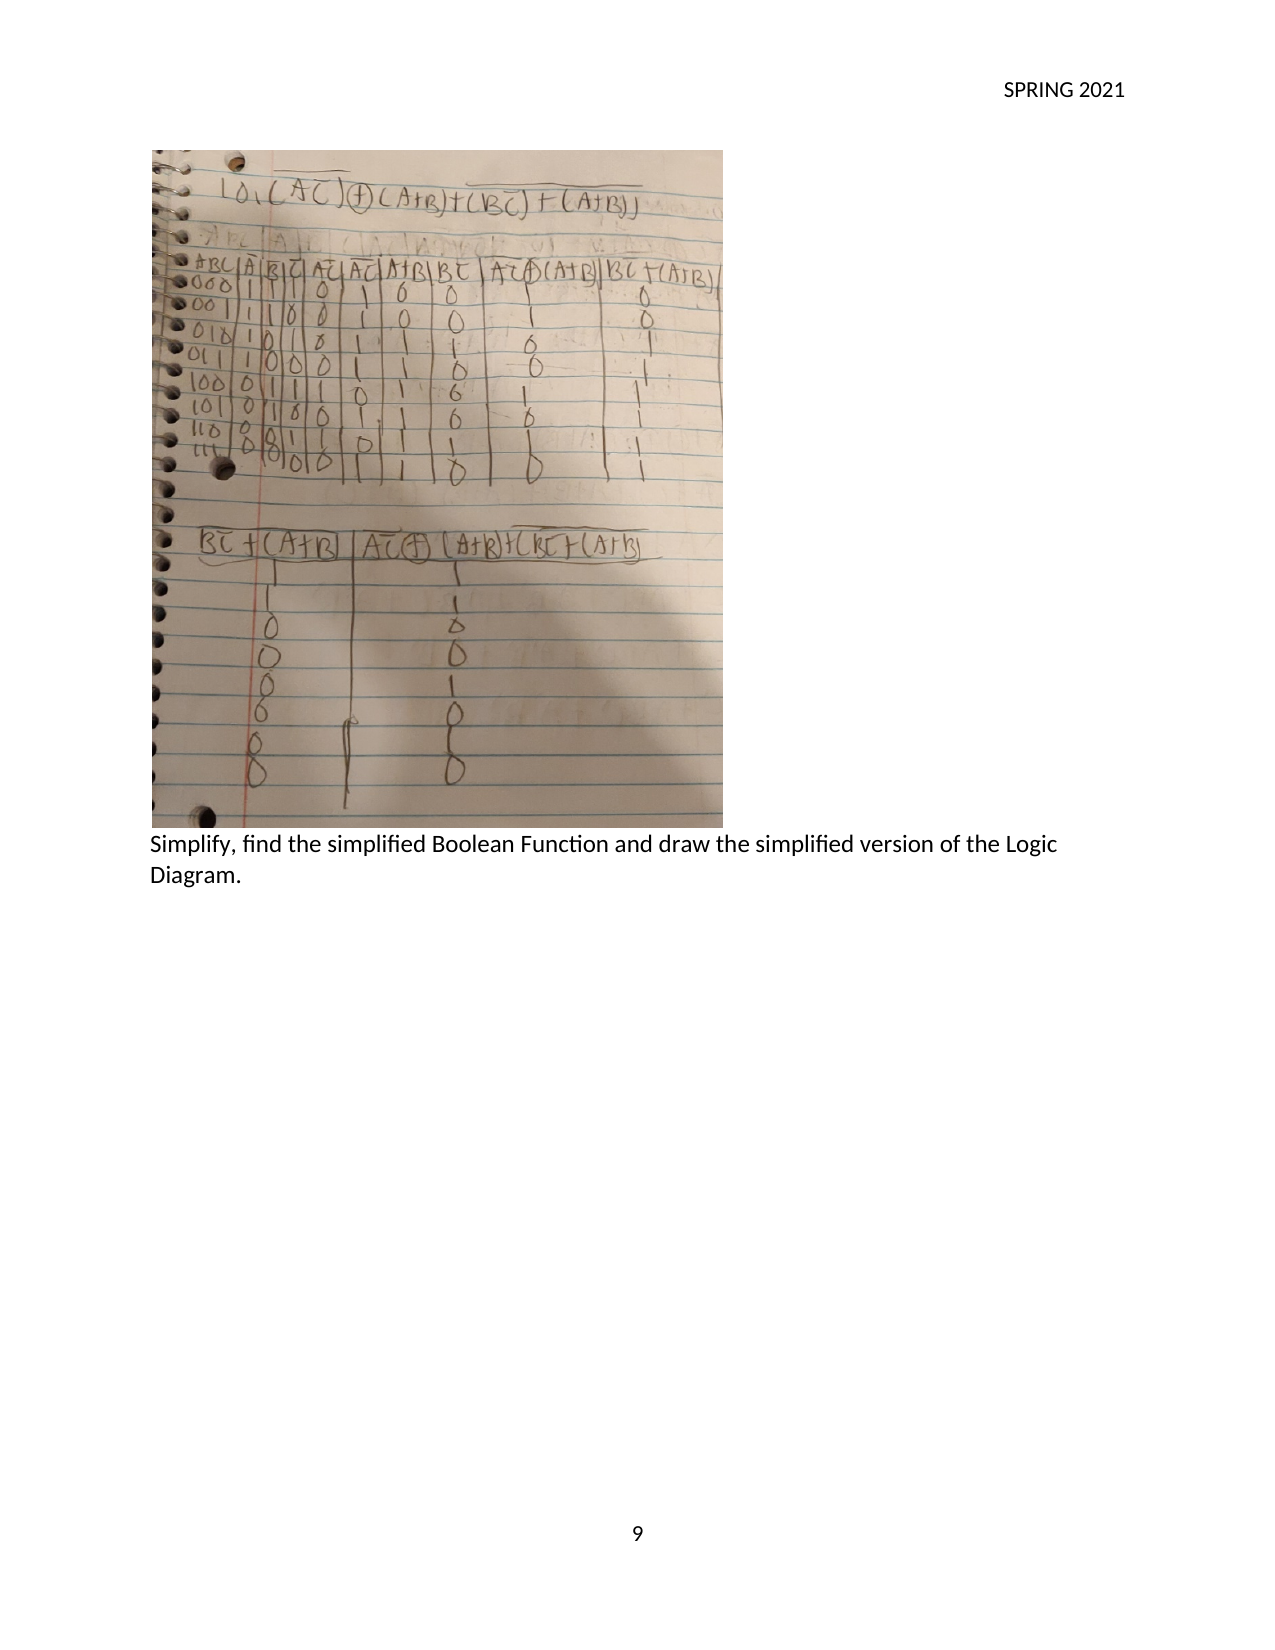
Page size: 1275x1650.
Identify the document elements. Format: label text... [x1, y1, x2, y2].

picture [152, 150, 723, 828]
text Simplify, find the simplified Boolean Function and draw the simplified version of the Logic Diagram. [150, 828, 1125, 889]
